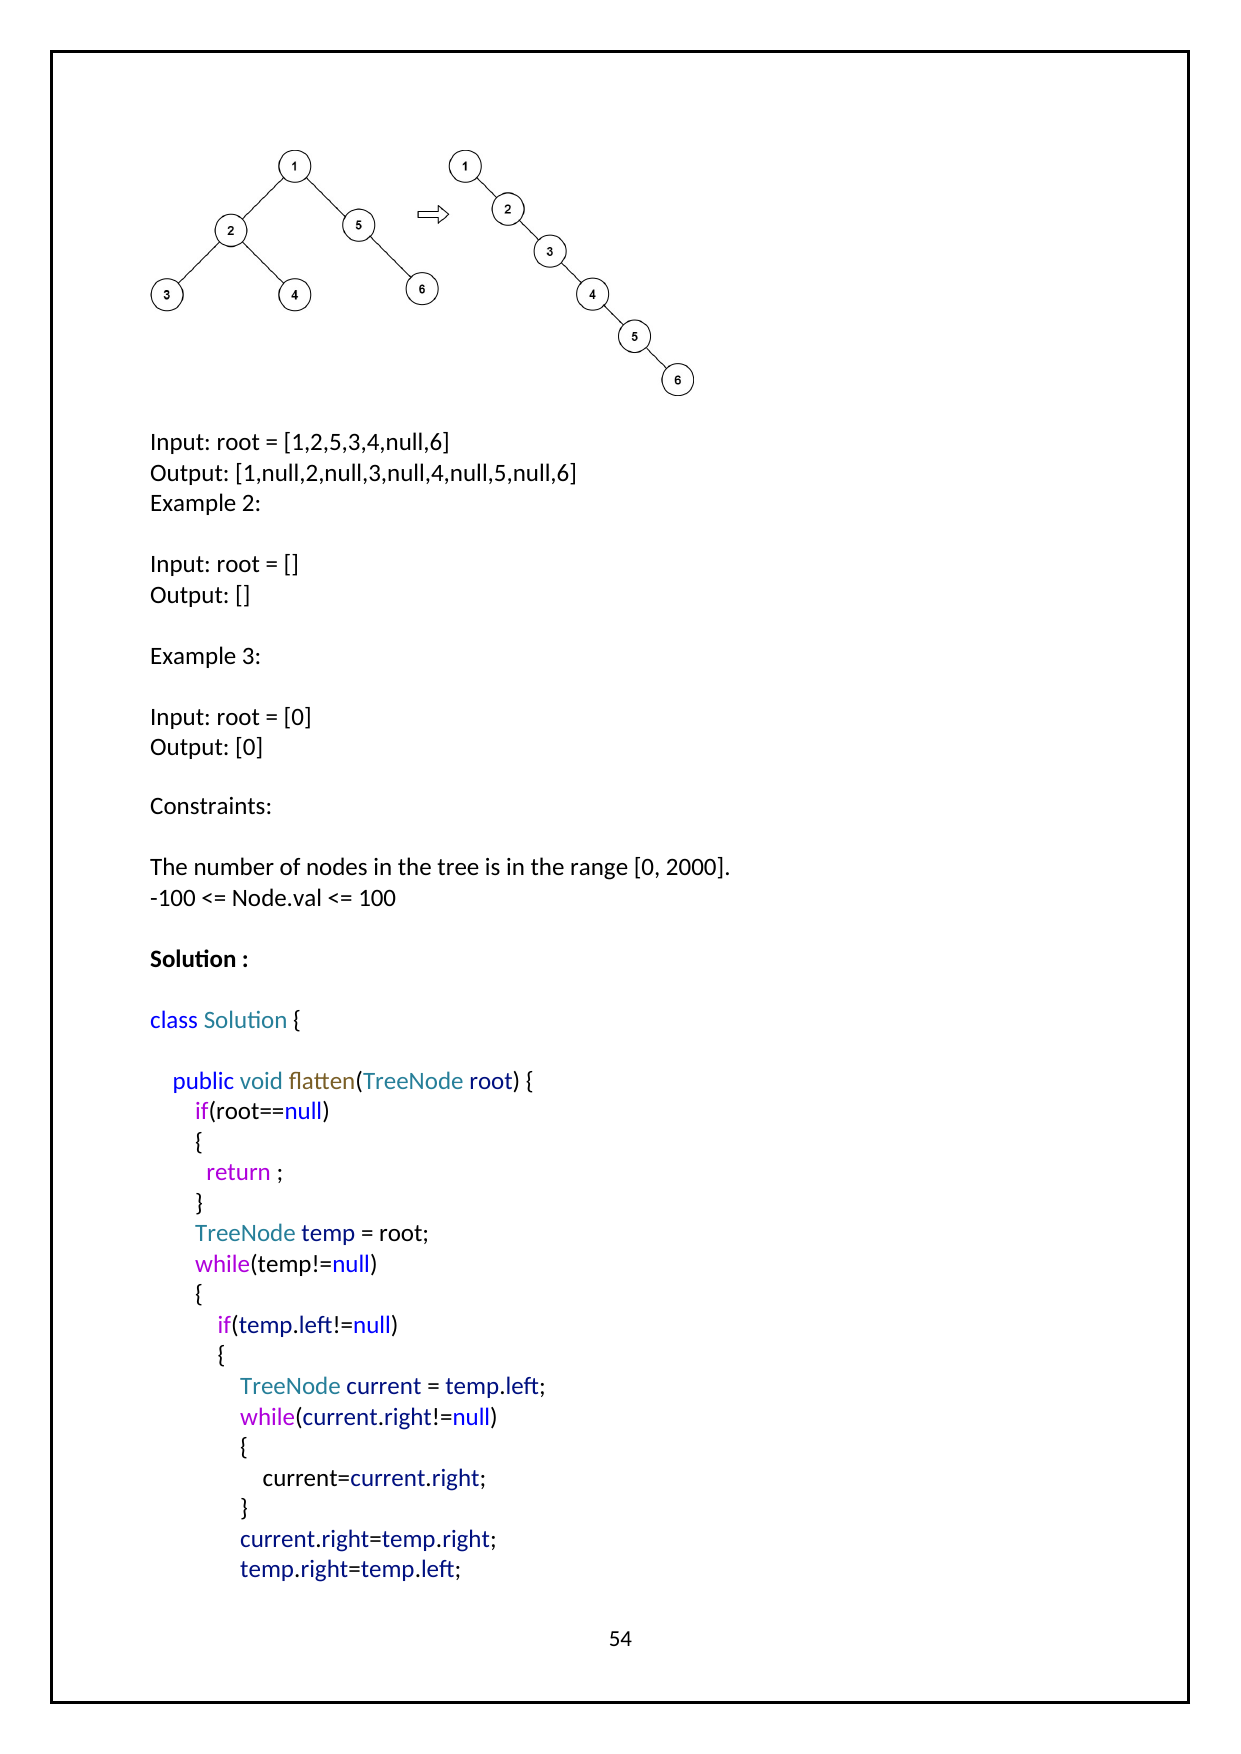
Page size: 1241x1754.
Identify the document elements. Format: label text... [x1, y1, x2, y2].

text Example 3: [150, 640, 1090, 671]
text return ; [150, 1156, 1090, 1187]
text TreeNode current = temp.left; [150, 1370, 1090, 1401]
text { [150, 1278, 1090, 1309]
text Output: [0] [150, 732, 1090, 762]
text Input: root = [1,2,5,3,4,null,6] [150, 426, 1090, 457]
text Example 2: [150, 487, 1090, 518]
text class Solution { [150, 1004, 1090, 1034]
text Output: [1,null,2,null,3,null,4,null,5,null,6] [150, 457, 1090, 487]
text current.right=temp.right; [150, 1523, 1090, 1553]
text Constraints: [150, 790, 1090, 821]
text current=current.right; [150, 1462, 1090, 1492]
text while(temp!=null) [150, 1248, 1090, 1278]
text Solution : [150, 943, 1090, 973]
text { [150, 1431, 1090, 1462]
text Input: root = [0] [150, 701, 1090, 732]
text if(temp.left!=null) [150, 1309, 1090, 1339]
text public void flatten(TreeNode root) { [150, 1065, 1090, 1095]
text Output: [] [150, 579, 1090, 609]
text TreeNode temp = root; [150, 1217, 1090, 1248]
text } [150, 1187, 1090, 1217]
picture [150, 150, 694, 396]
text { [150, 1126, 1090, 1156]
text if(root==null) [150, 1095, 1090, 1126]
text while(current.right!=null) [150, 1401, 1090, 1431]
text temp.right=temp.left; [150, 1553, 1090, 1584]
text } [150, 1492, 1090, 1523]
text -100 <= Node.val <= 100 [150, 882, 1090, 912]
text Input: root = [] [150, 548, 1090, 579]
text The number of nodes in the tree is in the range [0, 2000]. [150, 851, 1090, 882]
text { [150, 1339, 1090, 1370]
